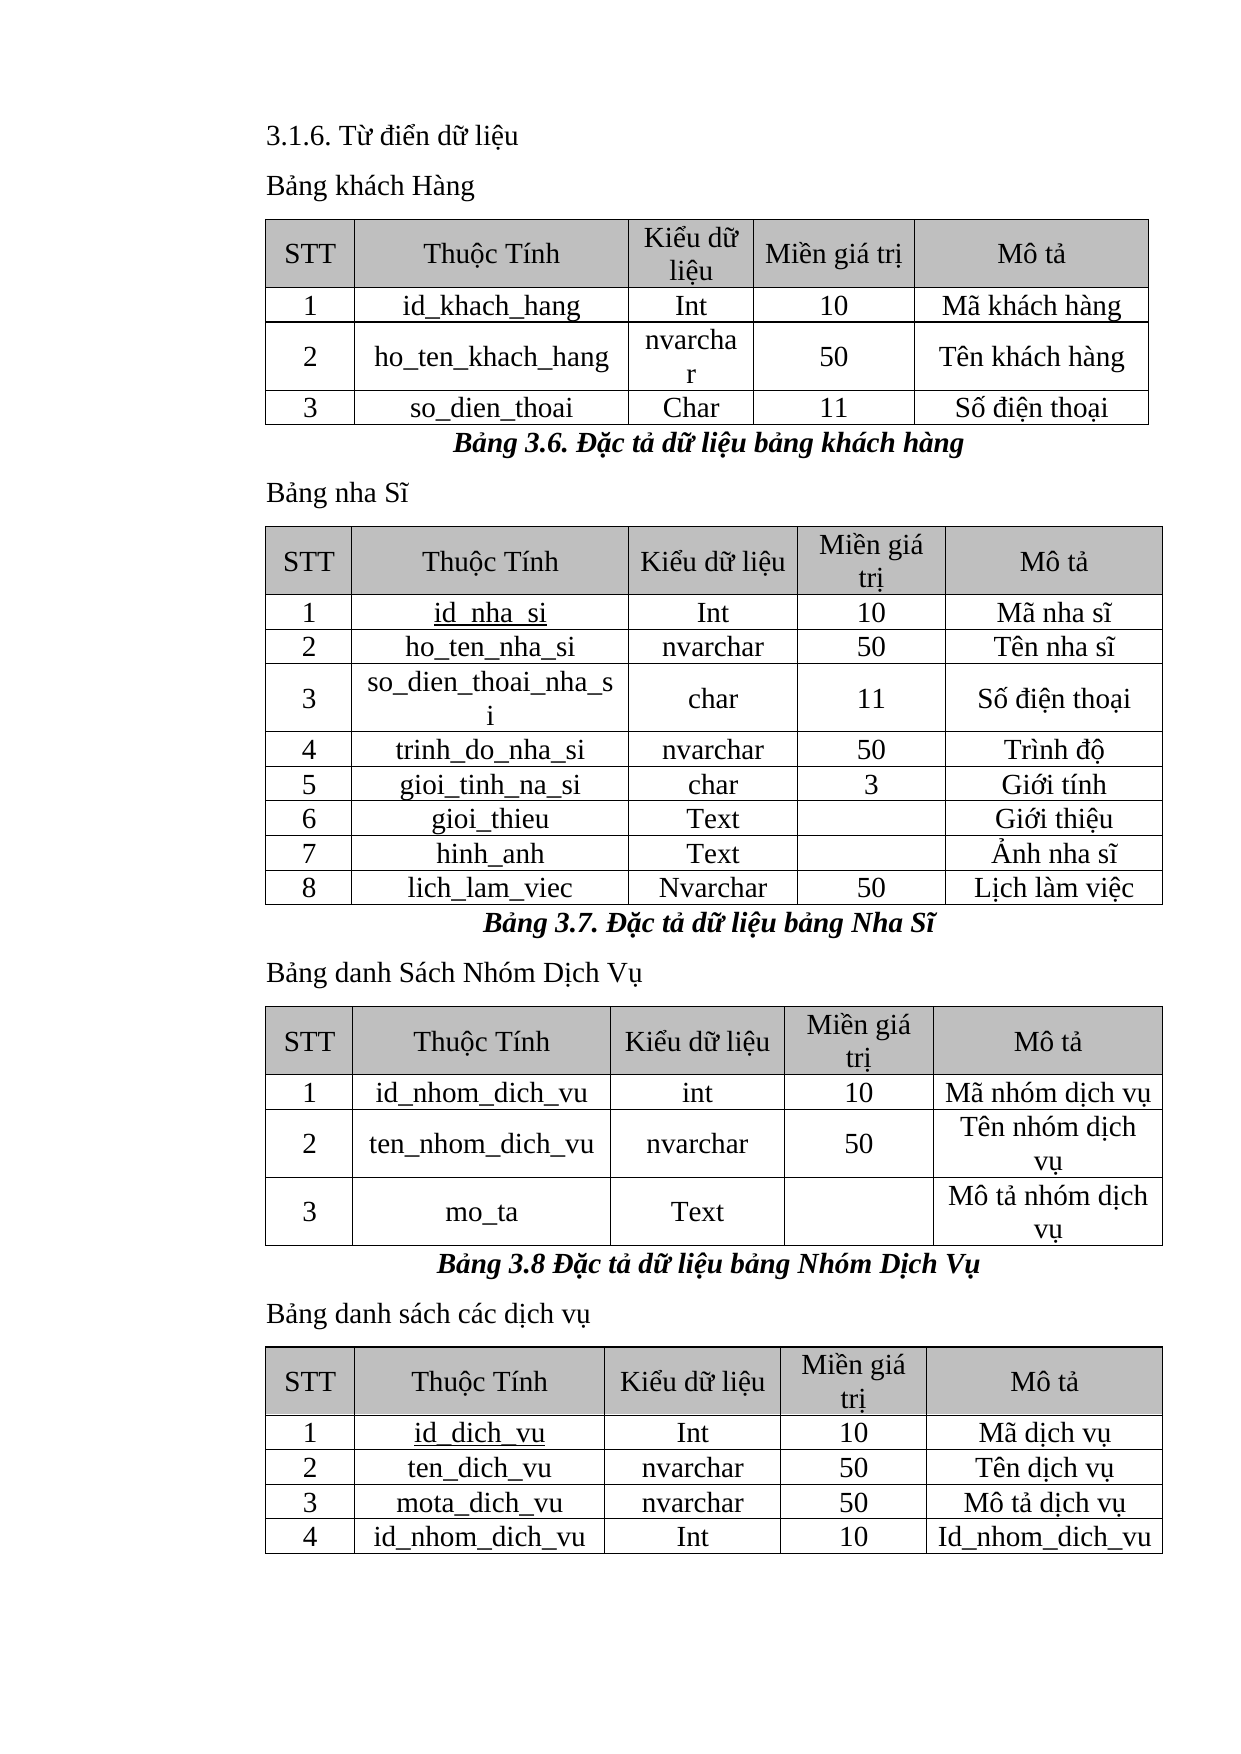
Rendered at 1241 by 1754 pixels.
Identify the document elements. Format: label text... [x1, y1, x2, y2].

table_cell Int [605, 1416, 780, 1449]
table_cell ten_nhom_dich_vu [353, 1110, 610, 1177]
table_cell Mô tả dịch vụ [927, 1485, 1162, 1518]
table_cell 5 [266, 767, 351, 800]
table_cell 10 [781, 1416, 926, 1449]
table_cell 2 [266, 1450, 354, 1484]
table_cell 3 [798, 767, 945, 800]
table_cell 50 [785, 1110, 933, 1177]
table_cell 3 [266, 1178, 352, 1245]
table_cell Lịch làm việc [946, 871, 1162, 904]
table_cell Mã khách hàng [915, 288, 1148, 321]
table_cell 7 [266, 836, 351, 869]
table_cell id_dich_vu [355, 1416, 604, 1449]
table_cell 1 [266, 595, 351, 628]
text Bảng danh Sách Nhóm Dịch Vụ [207, 956, 1152, 989]
table_cell nvarchar [629, 323, 753, 389]
table_cell mota_dich_vu [355, 1485, 604, 1518]
table_cell ho_ten_nha_si [352, 630, 628, 663]
table_cell so_dien_thoai [355, 391, 628, 424]
table_cell 8 [266, 871, 351, 904]
table_header Thuộc Tính [353, 1007, 610, 1074]
table_cell 10 [754, 288, 914, 321]
table_cell char [629, 767, 797, 800]
table_cell [785, 1178, 933, 1245]
table_header Miền giá trị [785, 1007, 933, 1074]
table_cell char [629, 664, 797, 731]
table_cell ten_dich_vu [355, 1450, 604, 1484]
table_header Thuộc Tính [355, 220, 628, 287]
table_header STT [266, 1348, 354, 1414]
table_header Mô tả [934, 1007, 1162, 1074]
table_cell 10 [785, 1075, 933, 1108]
table_header Kiểu dữ liệu [629, 527, 797, 594]
table_cell Giới thiệu [946, 801, 1162, 835]
table_cell Mã dịch vụ [927, 1416, 1162, 1449]
table_header Kiểu dữ liệu [629, 220, 753, 287]
table_header Miền giá trị [798, 527, 945, 594]
table_cell Id_nhom_dich_vu [927, 1519, 1162, 1553]
table_header Thuộc Tính [355, 1348, 604, 1414]
subtitle 3.1.6. Từ điển dữ liệu [207, 118, 1152, 152]
table_header Thuộc Tính [352, 527, 628, 594]
table_cell so_dien_thoai_nha_si [352, 664, 628, 731]
table_header Mô tả [946, 527, 1162, 594]
table_cell Text [611, 1178, 784, 1245]
table_cell [798, 836, 945, 869]
table_header Kiểu dữ liệu [605, 1348, 780, 1414]
table_header Miền giá trị [754, 220, 914, 287]
table_cell 10 [781, 1519, 926, 1553]
table_cell 11 [754, 391, 914, 424]
table_cell Số điện thoại [946, 664, 1162, 731]
table_cell lich_lam_viec [352, 871, 628, 904]
table_cell 4 [266, 1519, 354, 1553]
table_cell nvarchar [611, 1110, 784, 1177]
text Bảng 3.6. Đặc tả dữ liệu bảng khách hàng [207, 425, 1152, 459]
table_cell Giới tính [946, 767, 1162, 800]
table_cell [798, 801, 945, 835]
table_cell 3 [266, 664, 351, 731]
table_cell 2 [266, 1110, 352, 1177]
text Bảng 3.7. Đặc tả dữ liệu bảng Nha Sĩ [207, 905, 1152, 939]
table_header STT [266, 527, 351, 594]
table_cell ho_ten_khach_hang [355, 323, 628, 389]
table_cell id_nha_si [352, 595, 628, 628]
table_cell Mô tả nhóm dịch vụ [934, 1178, 1162, 1245]
table_cell trinh_do_nha_si [352, 732, 628, 766]
table_cell Int [629, 288, 753, 321]
table_cell gioi_thieu [352, 801, 628, 835]
table_header STT [266, 1007, 352, 1074]
table_cell 50 [781, 1450, 926, 1484]
text Bảng nha Sĩ [207, 476, 1152, 509]
table_cell Số điện thoại [915, 391, 1148, 424]
table_cell 2 [266, 630, 351, 663]
table_cell Text [629, 836, 797, 869]
table_cell Char [629, 391, 753, 424]
table_cell 10 [798, 595, 945, 628]
table_cell 50 [781, 1485, 926, 1518]
table_cell nvarchar [629, 732, 797, 766]
table_cell 50 [798, 630, 945, 663]
text Bảng khách Hàng [207, 168, 1152, 202]
table_cell id_nhom_dich_vu [355, 1519, 604, 1553]
table_cell 11 [798, 664, 945, 731]
table_cell id_khach_hang [355, 288, 628, 321]
table_cell nvarchar [605, 1485, 780, 1518]
table_header Mô tả [915, 220, 1148, 287]
table_cell Int [629, 595, 797, 628]
table_cell mo_ta [353, 1178, 610, 1245]
table_cell id_nhom_dich_vu [353, 1075, 610, 1108]
table_cell Tên dịch vụ [927, 1450, 1162, 1484]
table_cell Mã nhóm dịch vụ [934, 1075, 1162, 1108]
table_cell 3 [266, 1485, 354, 1518]
table_cell Tên nha sĩ [946, 630, 1162, 663]
table_cell 4 [266, 732, 351, 766]
table_cell 1 [266, 1075, 352, 1108]
table_cell 2 [266, 323, 354, 389]
table_cell 50 [754, 323, 914, 389]
table_cell gioi_tinh_na_si [352, 767, 628, 800]
table_cell 3 [266, 391, 354, 424]
table_cell Mã nha sĩ [946, 595, 1162, 628]
table_cell hinh_anh [352, 836, 628, 869]
table_cell 50 [798, 732, 945, 766]
table_cell Trình độ [946, 732, 1162, 766]
table_cell nvarchar [605, 1450, 780, 1484]
table_header Mô tả [927, 1348, 1162, 1414]
table_header Kiểu dữ liệu [611, 1007, 784, 1074]
table_header Miền giá trị [781, 1348, 926, 1414]
text Bảng danh sách các dịch vụ [207, 1296, 1152, 1330]
table_cell Ảnh nha sĩ [946, 836, 1162, 869]
text Bảng 3.8 Đặc tả dữ liệu bảng Nhóm Dịch Vụ [207, 1246, 1152, 1279]
table_cell 6 [266, 801, 351, 835]
table_cell Int [605, 1519, 780, 1553]
table_cell 50 [798, 871, 945, 904]
table_cell Text [629, 801, 797, 835]
table_cell Tên khách hàng [915, 323, 1148, 389]
table_cell Nvarchar [629, 871, 797, 904]
table_cell 1 [266, 1416, 354, 1449]
table_cell int [611, 1075, 784, 1108]
table_cell nvarchar [629, 630, 797, 663]
table_header STT [266, 220, 354, 287]
table_cell Tên nhóm dịch vụ [934, 1110, 1162, 1177]
table_cell 1 [266, 288, 354, 321]
